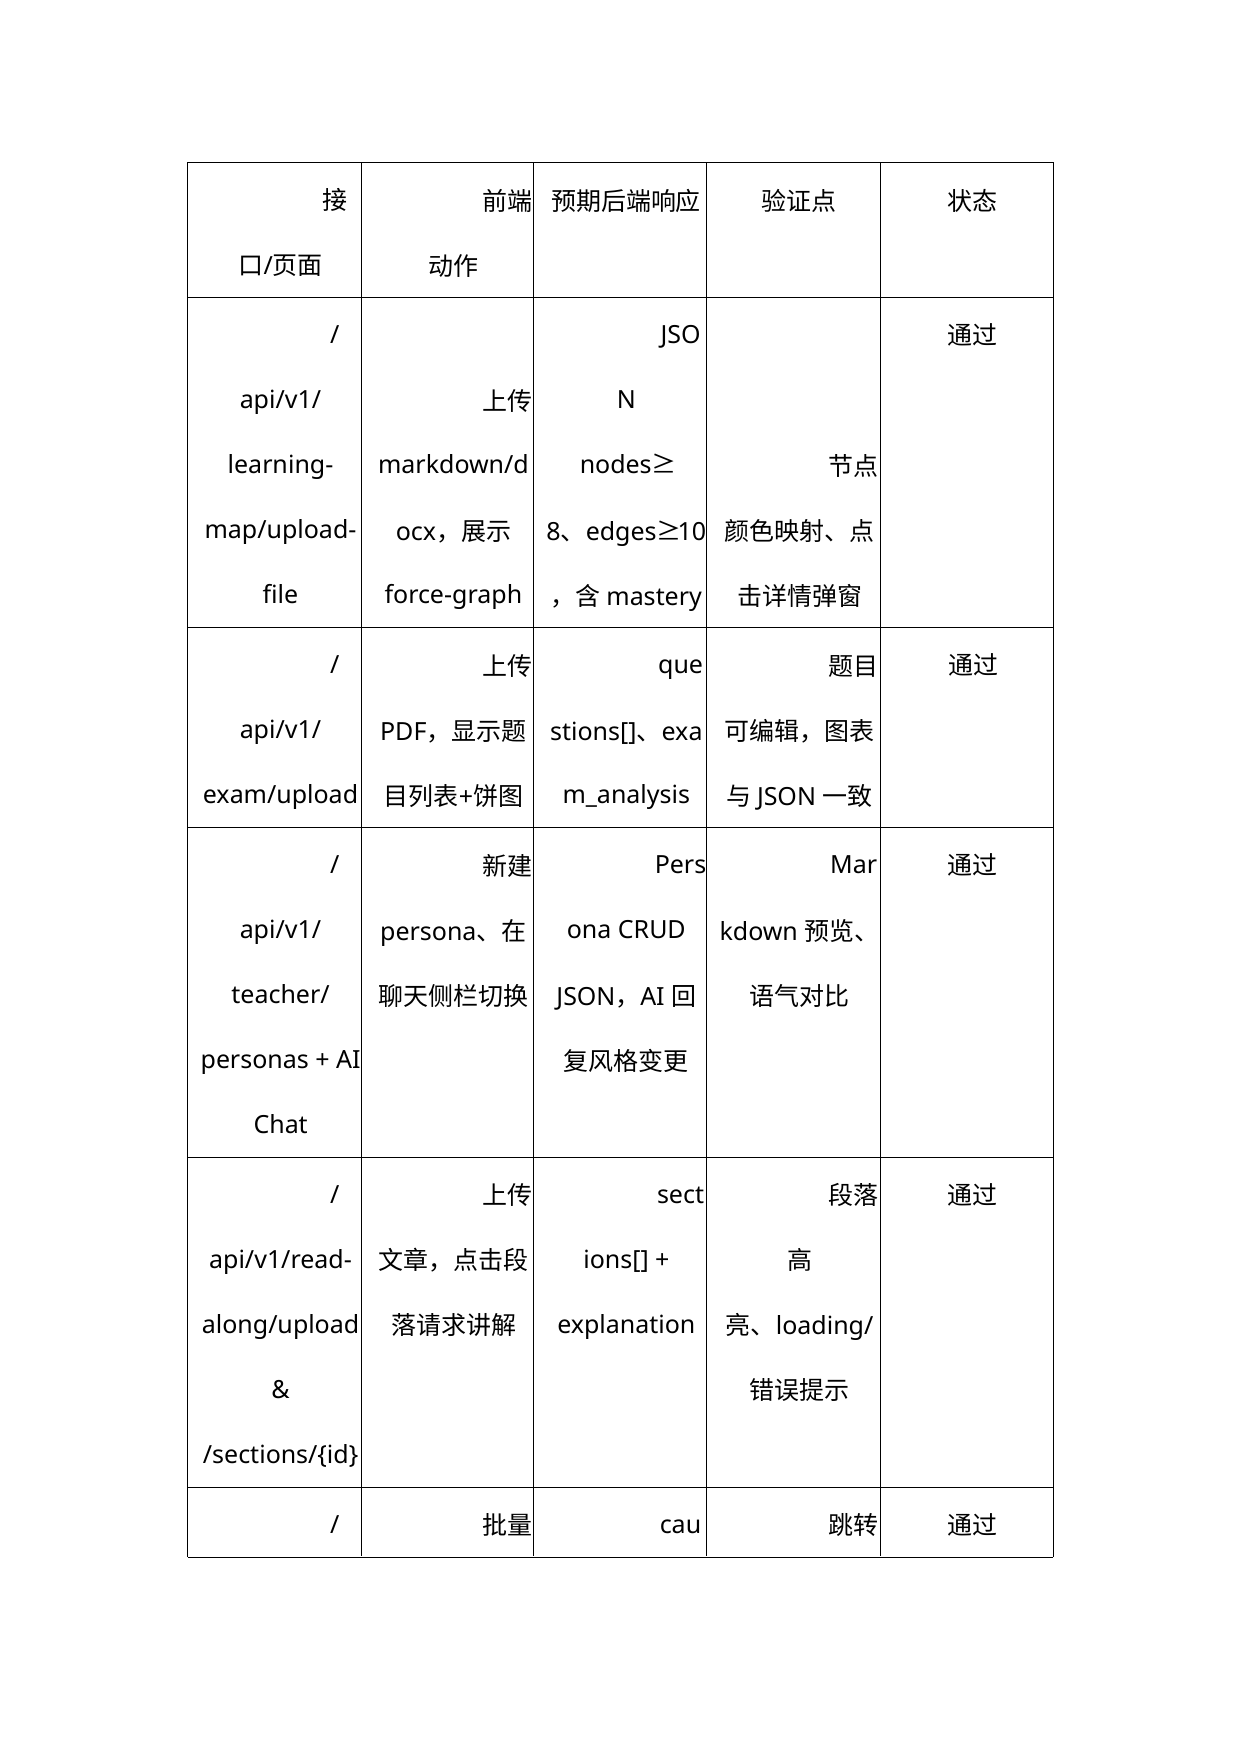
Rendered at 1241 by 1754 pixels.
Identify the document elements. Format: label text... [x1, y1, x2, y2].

table_header 验证点 [707, 163, 880, 297]
table_cell questions[]、exam_analysis [534, 628, 706, 827]
table_cell 题目可编辑，图表与 JSON 一致 [707, 628, 880, 827]
table_cell 通过 [881, 1488, 1053, 1556]
table_cell 上传文章，点击段落请求讲解 [362, 1158, 533, 1486]
table_cell 上传 markdown/docx，展示 force-graph [362, 298, 533, 627]
table_cell 节点颜色映射、点击详情弹窗 [707, 298, 880, 627]
table_cell /api/v1/read-along/upload & /sections/{id} [188, 1158, 361, 1486]
table_cell 新建 persona、在聊天侧栏切换 [362, 828, 533, 1157]
table_cell 跳转到知识图谱节点 [707, 1488, 880, 1556]
table_header 预期后端响应 [534, 163, 706, 297]
table_cell JSON nodes≥8、edges≥10，含 mastery [534, 298, 706, 627]
table_header 前端动作 [362, 163, 533, 297]
table_cell 通过 [881, 628, 1053, 827]
table_cell 上传 PDF，显示题目列表+饼图 [362, 628, 533, 827]
table_header 状态 [881, 163, 1053, 297]
table_cell 批量提交错题 [362, 1488, 533, 1556]
table_cell 通过 [881, 828, 1053, 1157]
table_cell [188, 1488, 361, 1556]
table_cell 通过 [881, 298, 1053, 627]
table_cell /api/v1/teacher/personas + AI Chat [188, 828, 361, 1157]
table_cell Markdown 预览、语气对比 [707, 828, 880, 1157]
table_header 接口/页面 [188, 163, 361, 297]
table_cell Persona CRUD JSON，AI 回复风格变更 [534, 828, 706, 1157]
table_cell /api/v1/learning-map/upload-file [188, 298, 361, 627]
table_cell 段落高亮、loading/错误提示 [707, 1158, 880, 1486]
table_cell 通过 [881, 1158, 1053, 1486]
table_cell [534, 1488, 706, 1556]
table_cell sections[] + explanation [534, 1158, 706, 1486]
table_cell /api/v1/exam/upload [188, 628, 361, 827]
